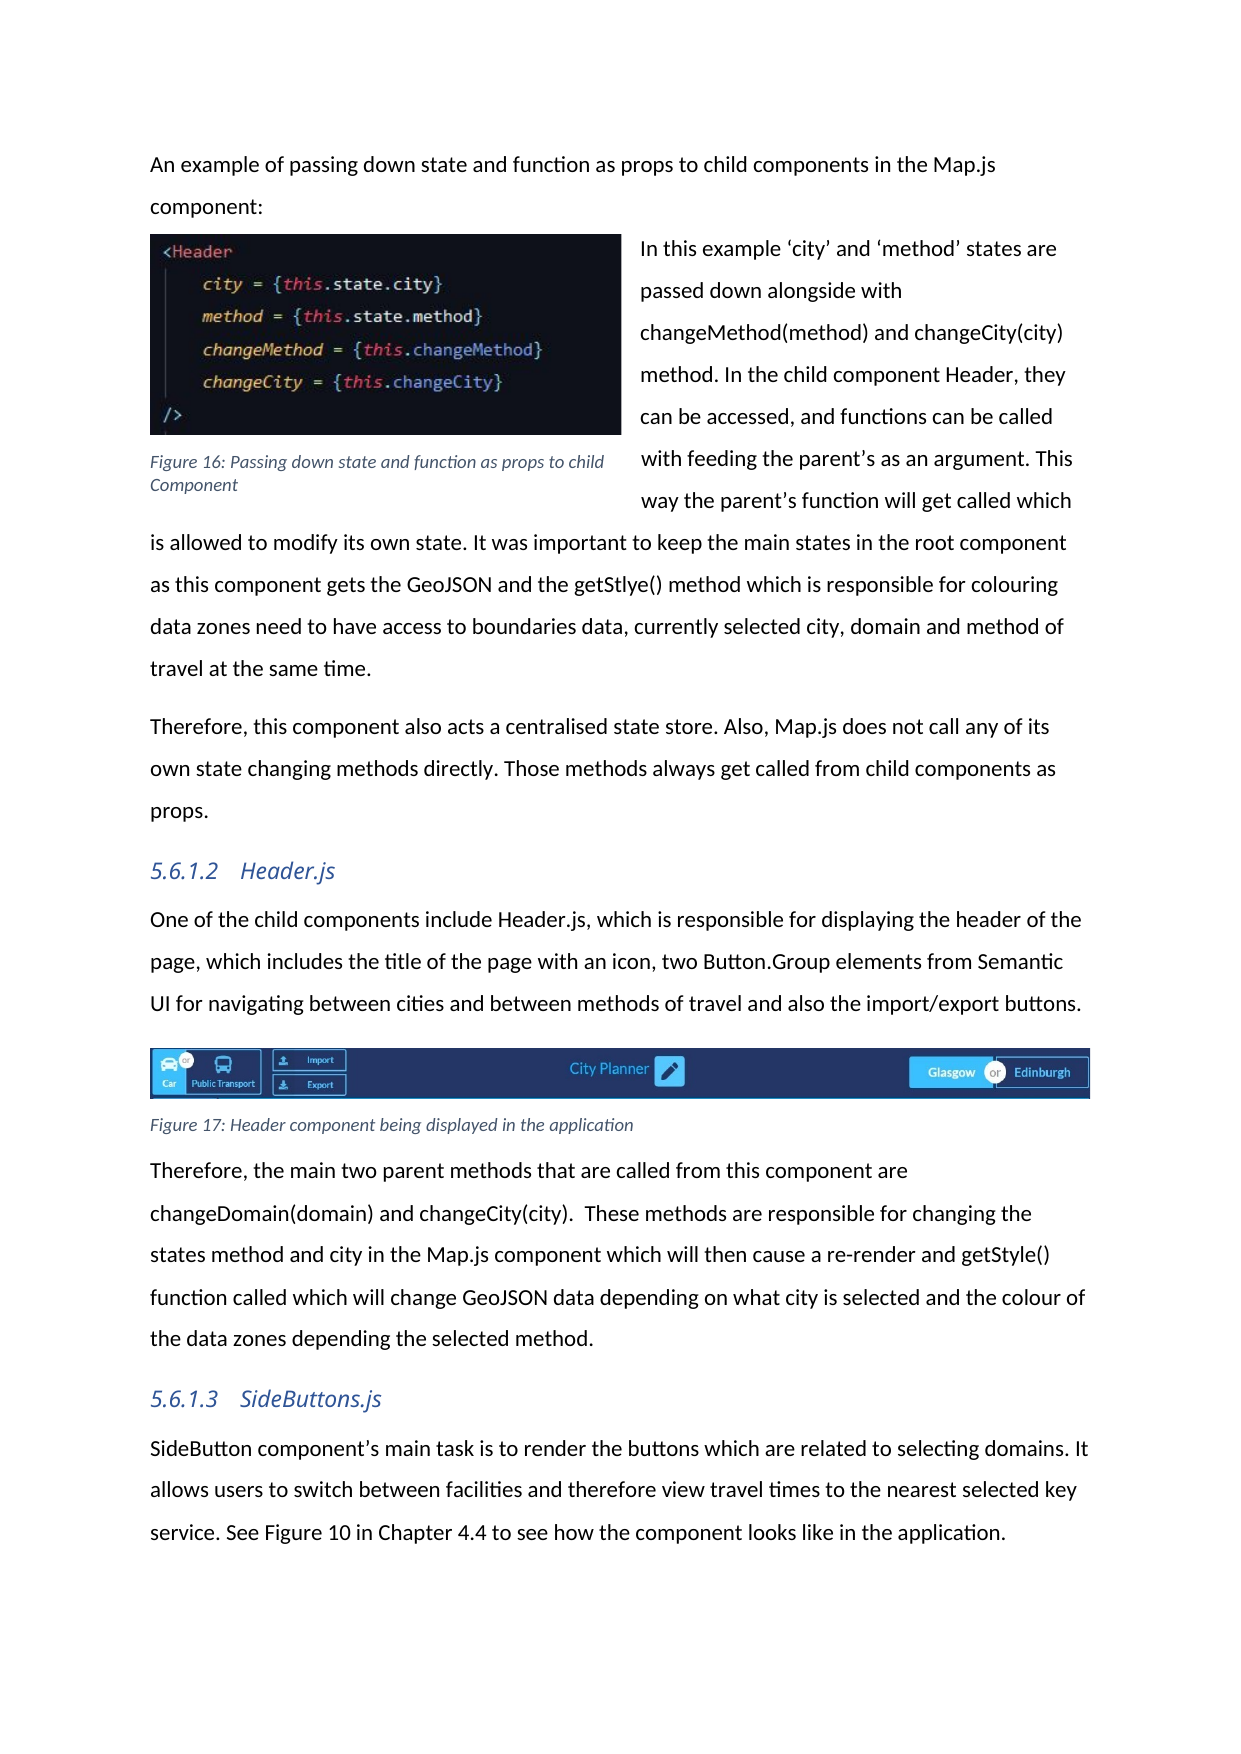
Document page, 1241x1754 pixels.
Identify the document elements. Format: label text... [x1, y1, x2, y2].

text One of the child components include Header.js, which is responsible for displaying the header of the page, which includes the title of the page with an icon, two Button.Group elements from Semantic UI for navigating between cities and between methods of travel and also the import/export buttons. [150, 905, 1090, 1017]
subtitle Header.js [150, 855, 1090, 886]
text SideButton component’s main task is to render the buttons which are related to selecting domains. It allows users to switch between facilities and therefore view travel times to the nearest selected key service. See Figure 10 in Chapter 4.4 to see how the component looks like in the application. [150, 1434, 1090, 1546]
picture [150, 234, 622, 435]
text Figure 17: Header component being displayed in the application [150, 1113, 1090, 1136]
text Therefore, this component also acts a centralised state store. Also, Map.js does not call any of its own state changing methods directly. Those methods always get called from child components as props. [150, 712, 1090, 824]
picture [150, 1048, 1091, 1099]
text In this example ‘city’ and ‘method’ states are passed down alongside with changeMethod(method) and changeCity(city) method. In the child component Header, they can be accessed, and functions can be called with feeding the parent’s as an argument. This way the parent’s function will get called which is allowed to modify its own state. It was important to keep the main states in the root component as this component gets the GeoJSON and the getStlye() method which is responsible for colouring data zones need to have access to boundaries data, currently selected city, domain and method of travel at the same time. [150, 234, 1090, 682]
text Therefore, the main two parent methods that are called from this component are changeDomain(domain) and changeCity(city). These methods are responsible for changing the states method and city in the Map.js component which will then cause a re-render and getStyle() function called which will change GeoJSON data depending on what city is selected and the colour of the data zones depending the selected method. [150, 1157, 1090, 1353]
text An example of passing down state and function as props to child components in the Map.js component: [150, 150, 1090, 220]
subtitle SideButtons.js [150, 1383, 1090, 1414]
